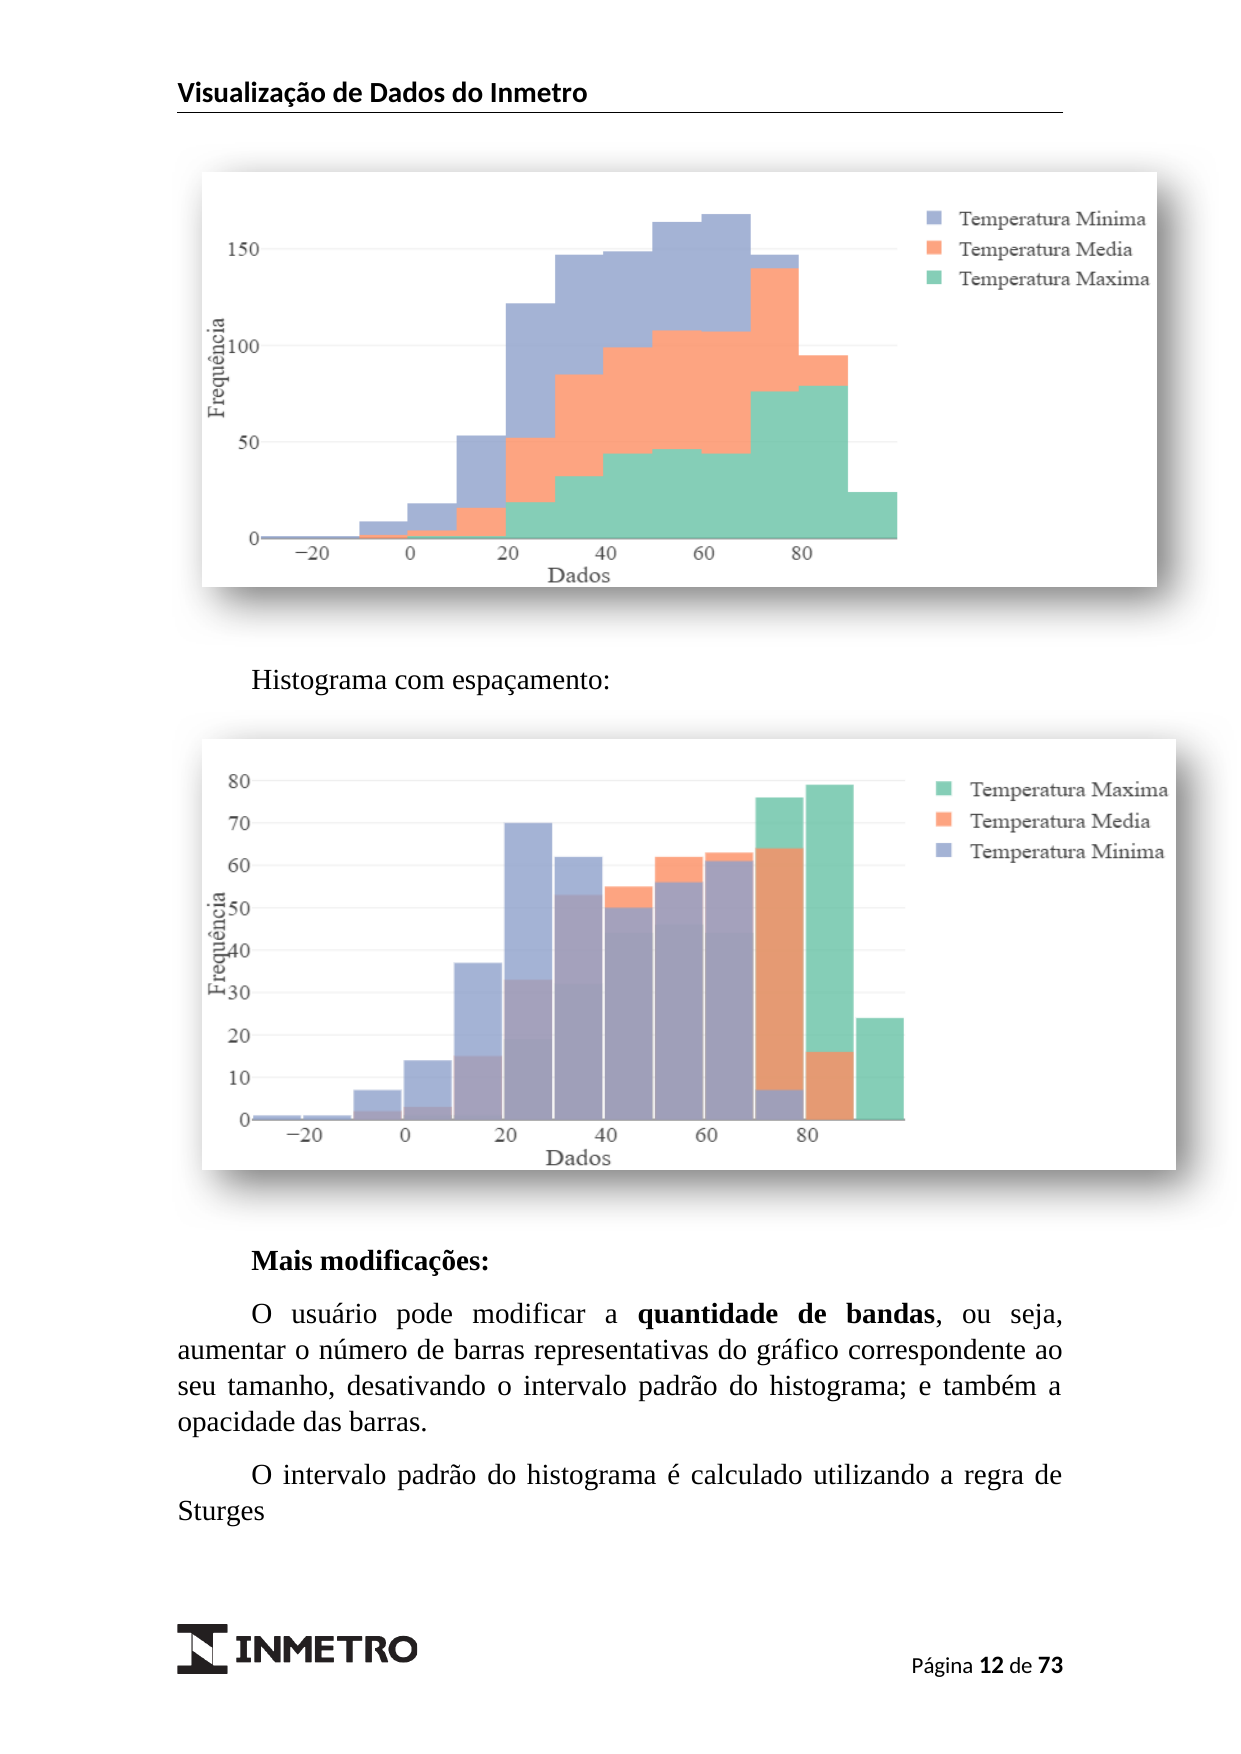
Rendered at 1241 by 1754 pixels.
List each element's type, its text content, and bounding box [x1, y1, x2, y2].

picture [177, 1624, 418, 1674]
text O intervalo padrão do histograma é calculado utilizando a regra de Sturges [177, 1457, 1063, 1527]
text Histograma com espaçamento: [177, 662, 1063, 696]
picture [202, 172, 1157, 587]
picture [202, 739, 1176, 1170]
text O usuário pode modificar a quantidade de bandas, ou seja, aumentar o número de barras representativas do gráfico correspondente ao seu tamanho, desativando o intervalo padrão do histograma; e também a opacidade das barras. [177, 1296, 1063, 1438]
text Mais modificações: [177, 1243, 1063, 1277]
